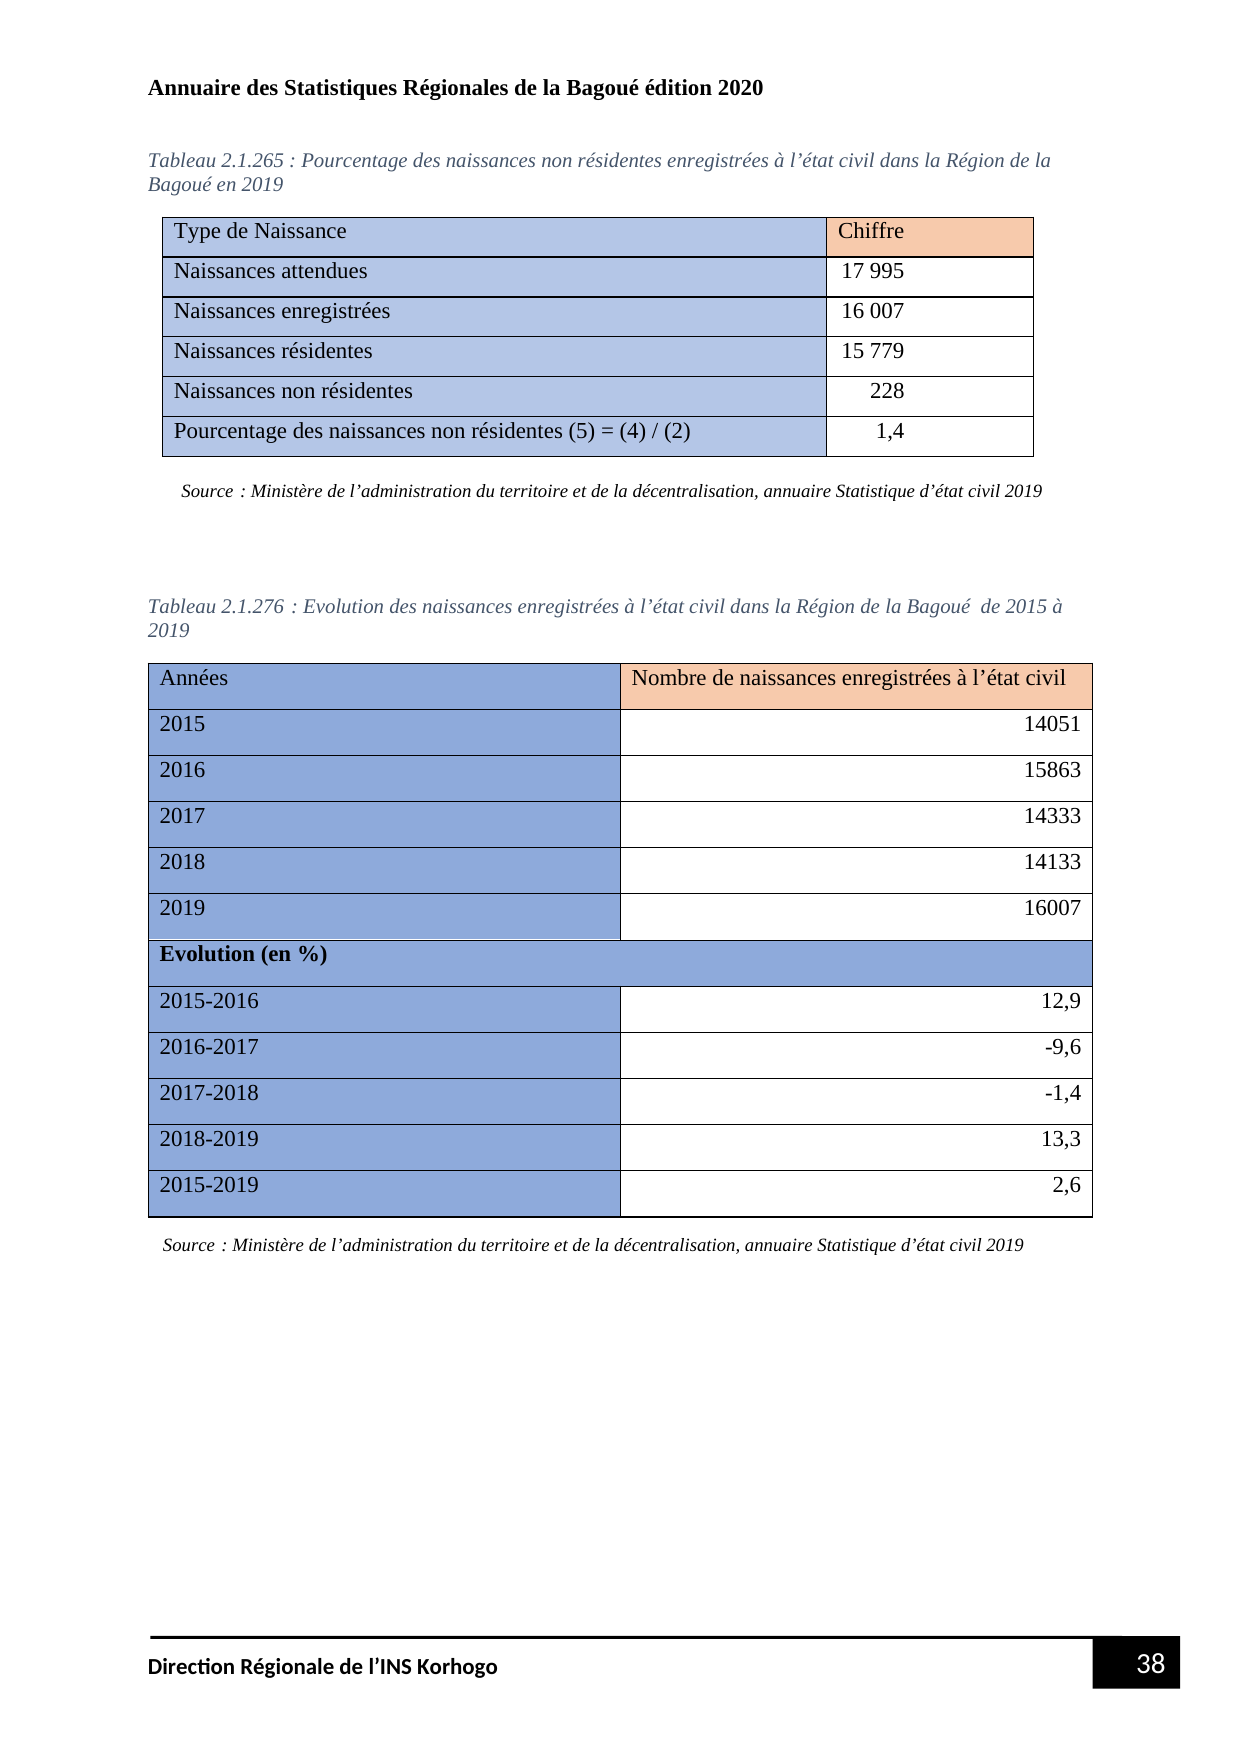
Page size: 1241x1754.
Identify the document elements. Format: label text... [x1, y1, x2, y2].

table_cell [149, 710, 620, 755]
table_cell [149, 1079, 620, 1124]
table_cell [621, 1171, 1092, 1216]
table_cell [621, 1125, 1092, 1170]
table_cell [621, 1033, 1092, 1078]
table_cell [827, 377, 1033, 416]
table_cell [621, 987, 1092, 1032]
text Tableau 2.1.6 : Evolution des naissances enregistrées à l’état civil dans la Région de la Bagoué de 2015 à 2019 [148, 594, 1093, 642]
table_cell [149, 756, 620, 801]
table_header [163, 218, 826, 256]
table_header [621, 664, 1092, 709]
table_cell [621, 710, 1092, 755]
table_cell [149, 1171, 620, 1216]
text Tableau 2.1.5 : Pourcentage des naissances non résidentes enregistrées à l’état civil dans la Région de la Bagoué en 2019 [148, 148, 1093, 196]
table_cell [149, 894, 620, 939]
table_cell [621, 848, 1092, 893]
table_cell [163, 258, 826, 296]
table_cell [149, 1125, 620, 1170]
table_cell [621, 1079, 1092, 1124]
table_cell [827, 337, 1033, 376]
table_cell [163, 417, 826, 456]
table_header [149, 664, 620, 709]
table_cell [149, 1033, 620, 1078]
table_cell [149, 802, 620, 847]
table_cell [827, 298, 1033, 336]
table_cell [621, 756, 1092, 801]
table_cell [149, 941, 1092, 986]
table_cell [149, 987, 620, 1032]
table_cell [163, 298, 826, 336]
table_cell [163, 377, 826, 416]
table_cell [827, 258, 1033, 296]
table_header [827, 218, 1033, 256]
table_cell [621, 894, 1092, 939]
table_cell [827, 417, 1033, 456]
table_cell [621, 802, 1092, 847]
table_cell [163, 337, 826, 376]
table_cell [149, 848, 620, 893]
